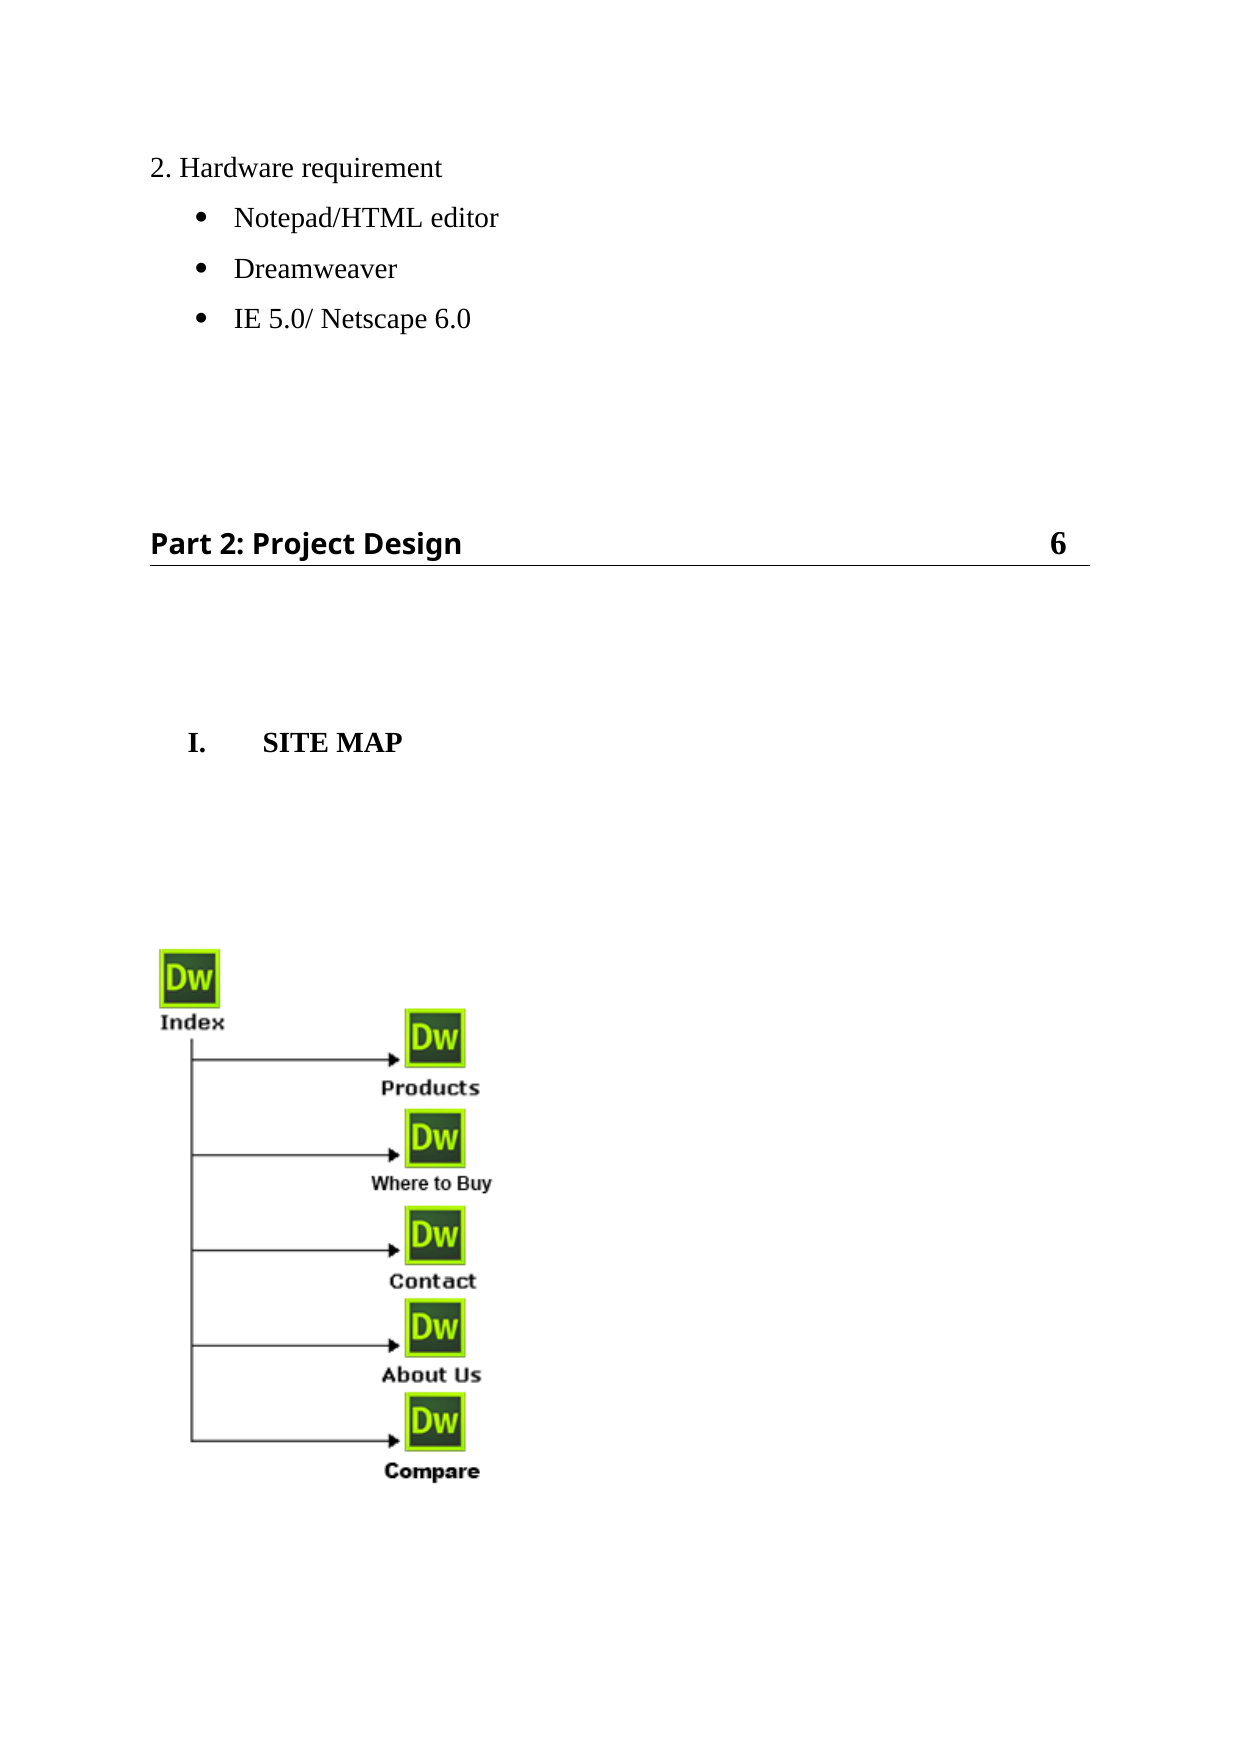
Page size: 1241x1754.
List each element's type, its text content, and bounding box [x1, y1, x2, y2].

picture [150, 943, 505, 1502]
list SITE MAP [187, 726, 1090, 759]
text Part 2: Project Design 6 [150, 523, 1090, 565]
list IE 5.0/ Netscape 6.0 [196, 301, 1090, 335]
text 2. Hardware requirement [150, 150, 1090, 183]
list Dreamweaver [196, 251, 1090, 284]
list Notepad/HTML editor [196, 200, 1090, 234]
